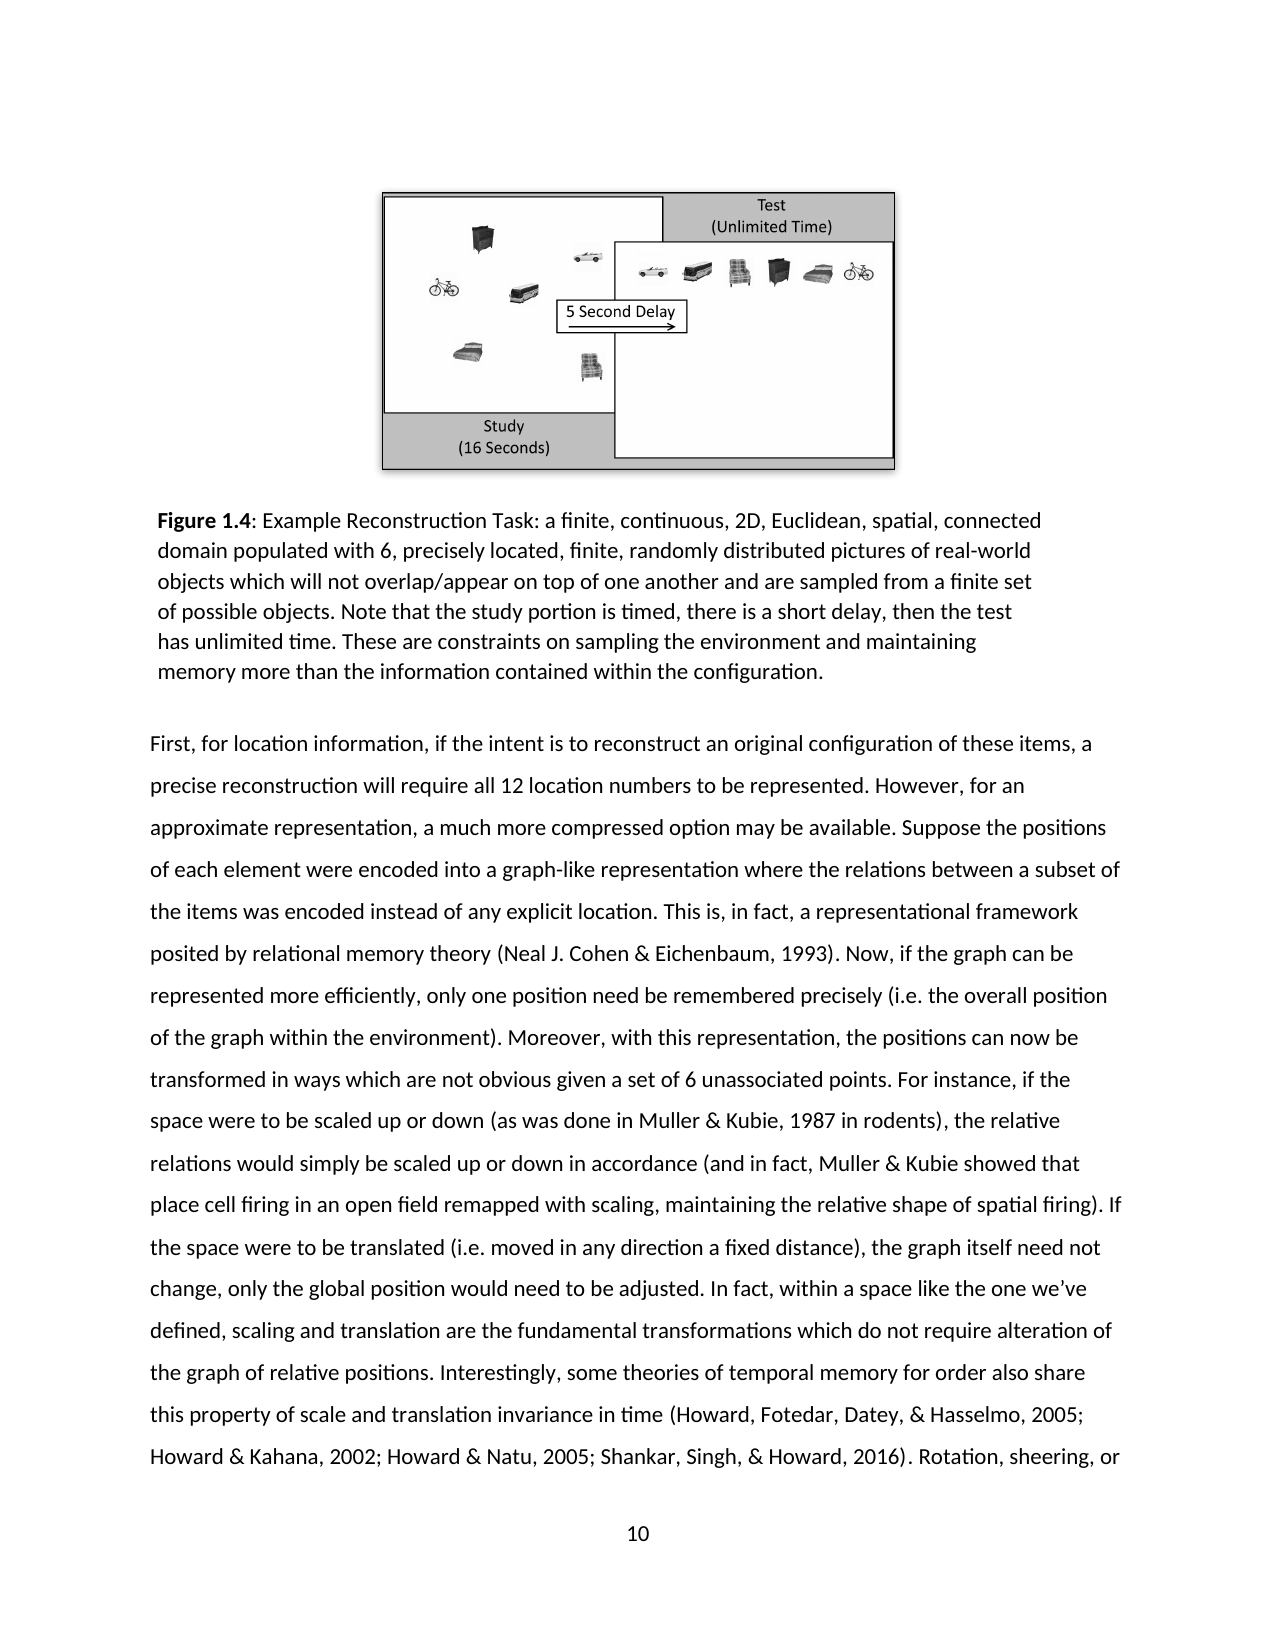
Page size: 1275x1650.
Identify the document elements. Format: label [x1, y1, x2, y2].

text [150, 729, 1125, 1471]
picture [383, 193, 894, 469]
